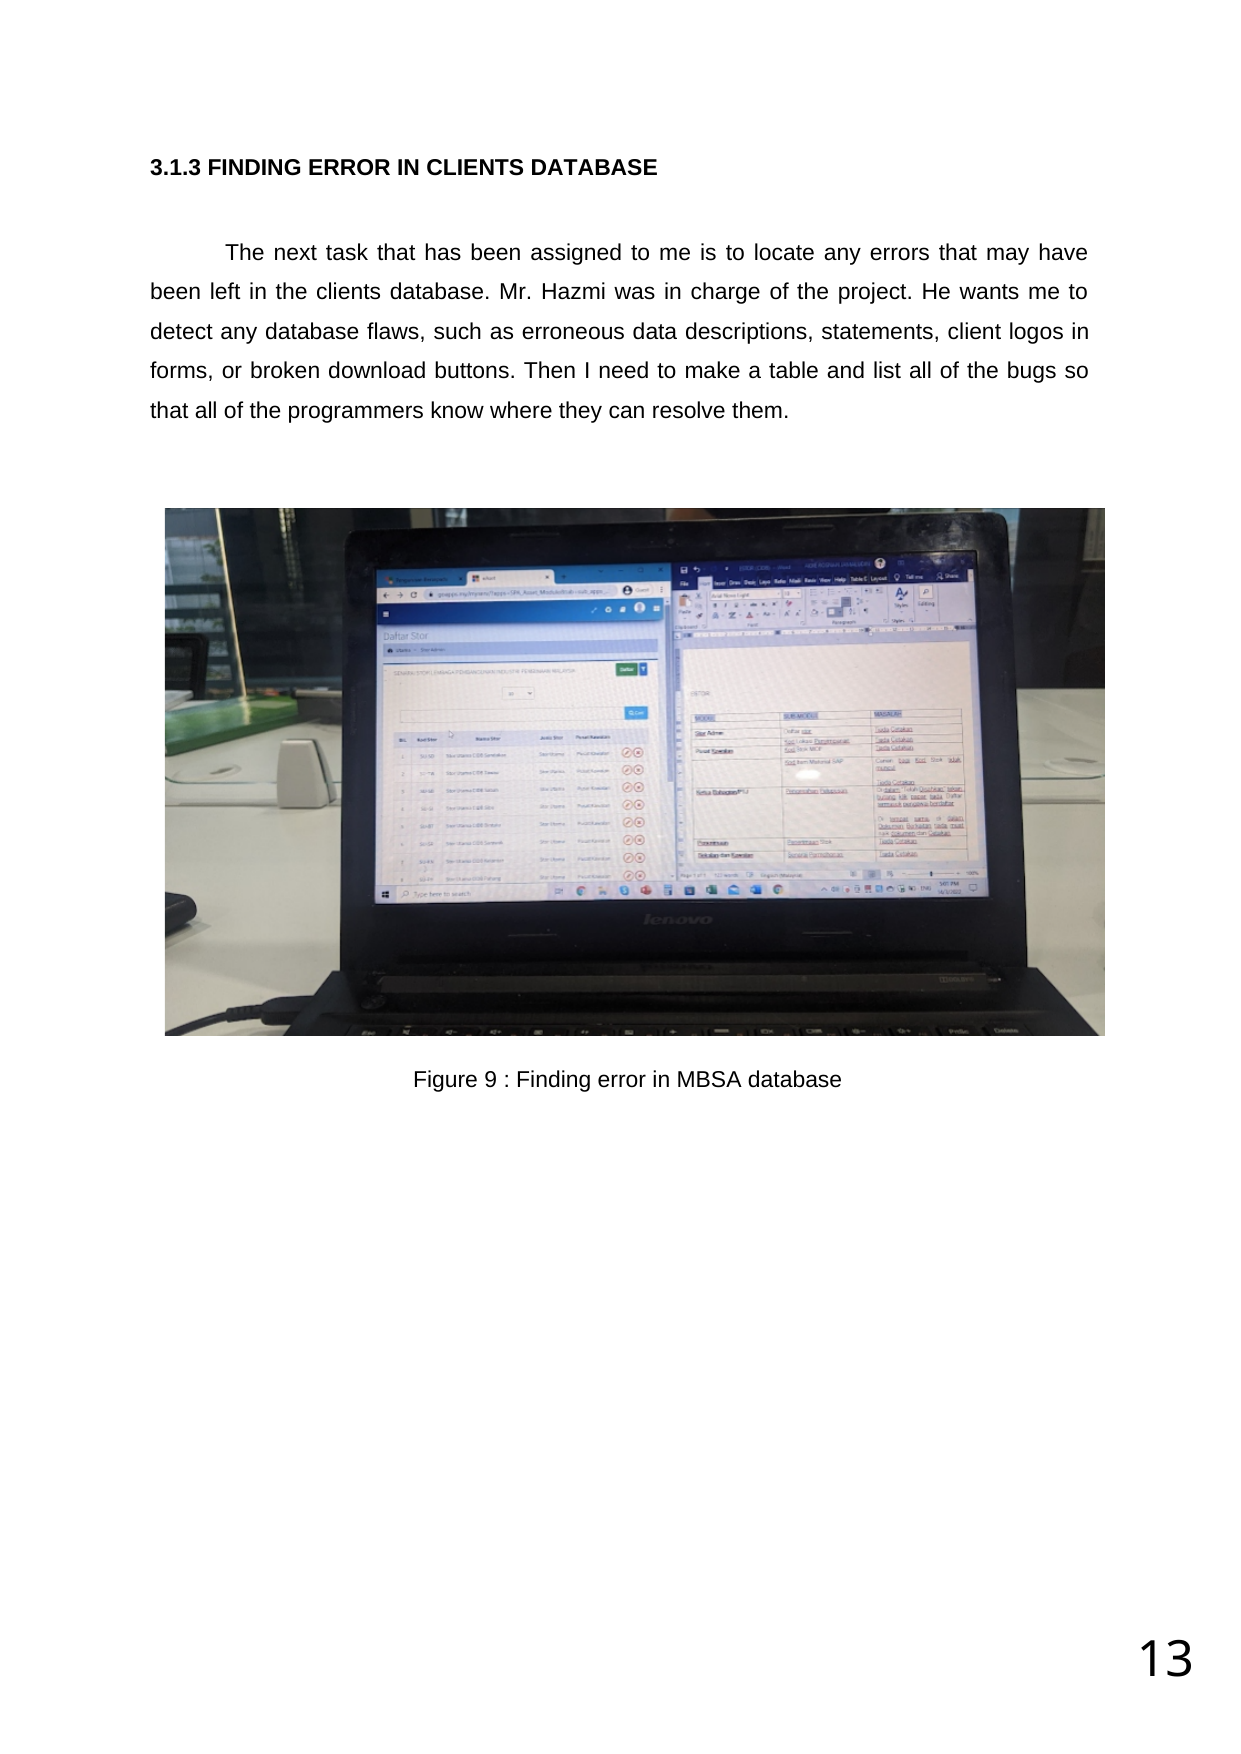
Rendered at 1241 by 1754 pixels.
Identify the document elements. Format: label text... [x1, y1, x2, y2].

subtitle 3.1.3 FINDING ERROR IN CLIENTS DATABASE [150, 154, 1090, 181]
text The next task that has been assigned to me is to locate any errors that may have been left in the clients database. Mr. Hazmi was in charge of the project. He wants me to detect any database flaws, such as erroneous data descriptions, statements, client logos in forms, or broken download buttons. Then I need to make a table and list all of the bugs so that all of the programmers know where they can resolve them. [150, 239, 1090, 423]
picture [164, 508, 1105, 1036]
text Figure 9 : Finding error in MBSA database [150, 1066, 1090, 1093]
